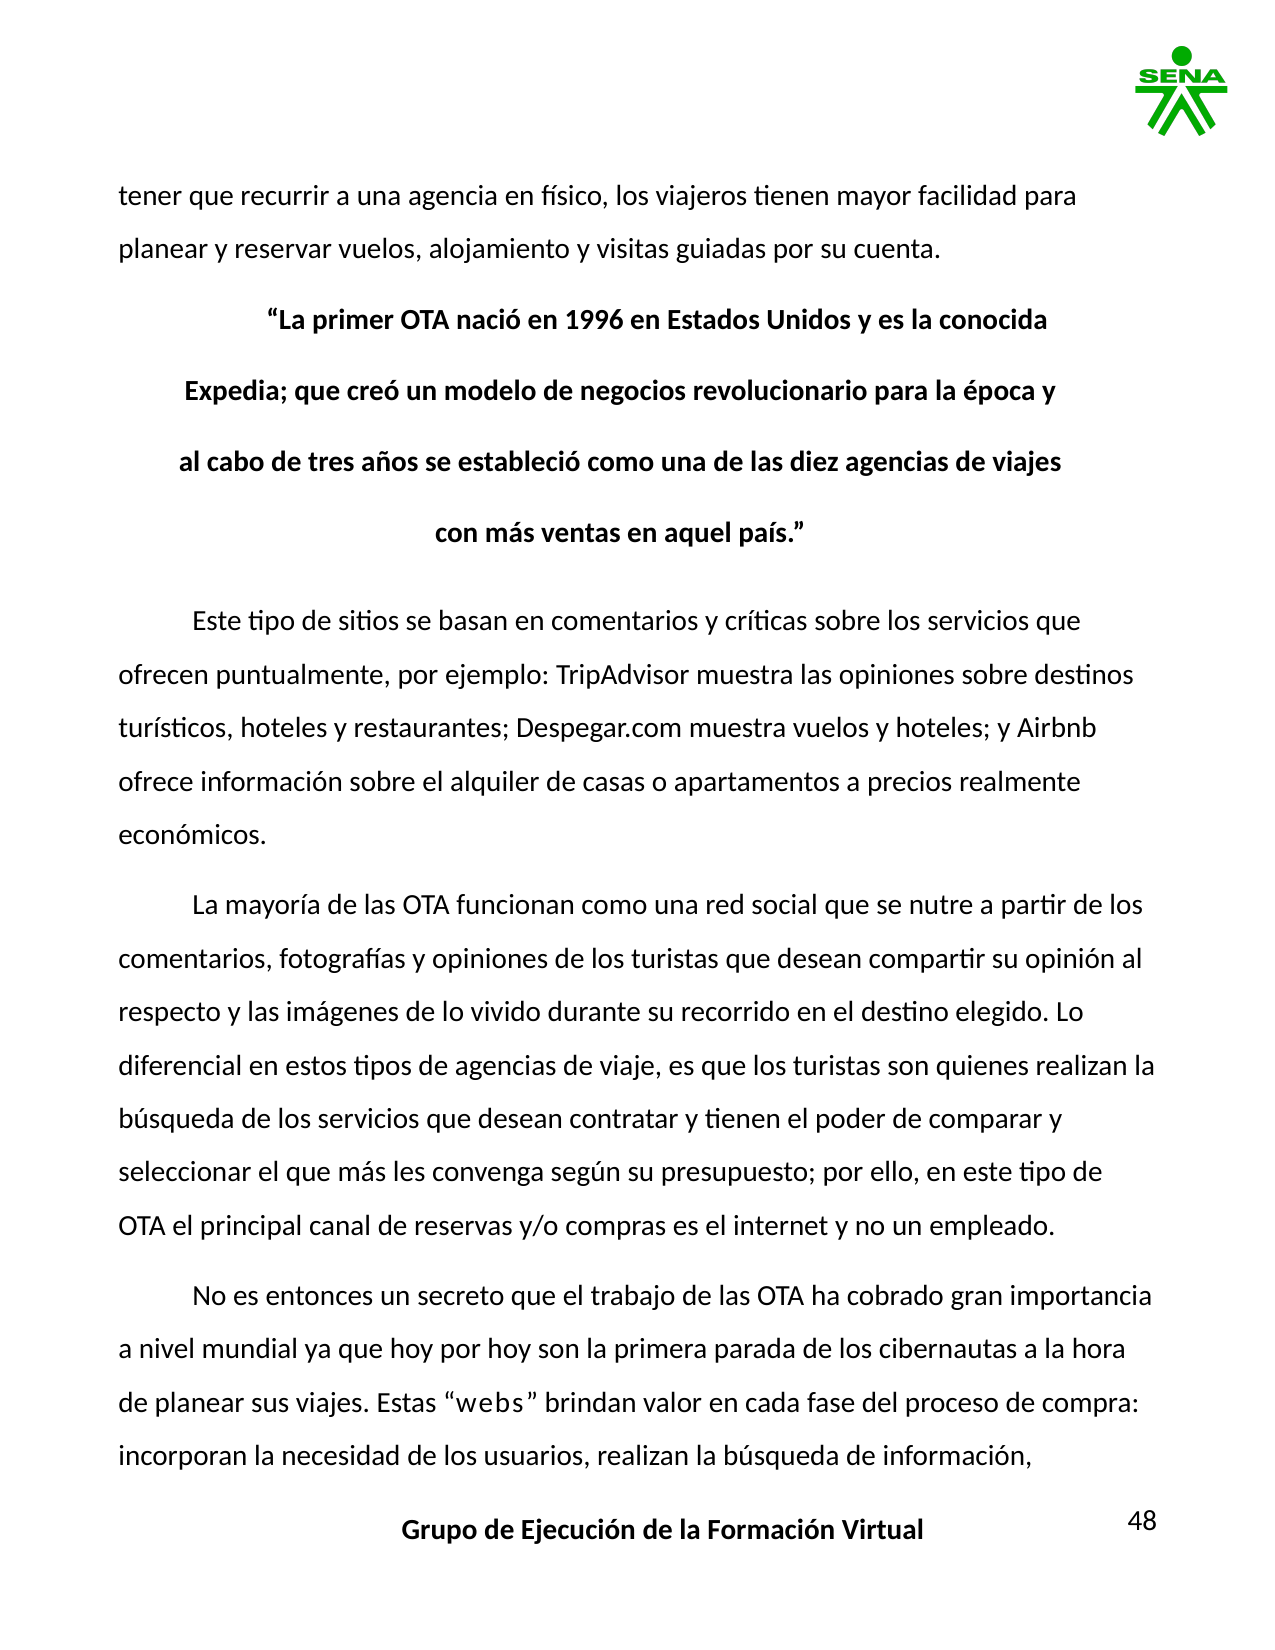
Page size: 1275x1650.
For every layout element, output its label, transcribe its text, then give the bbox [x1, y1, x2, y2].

text La mayoría de las OTA funcionan como una red social que se nutre a partir de los comentarios, fotografías y opiniones de los turistas que desean compartir su opinión al respecto y las imágenes de lo vivido durante su recorrido en el destino elegido. Lo diferencial en estos tipos de agencias de viaje, es que los turistas son quienes realizan la búsqueda de los servicios que desean contratar y tienen el poder de comparar y seleccionar el que más les convenga según su presupuesto; por ello, en este tipo de OTA el principal canal de reservas y/o compras es el internet y no un empleado. [118, 886, 1157, 1242]
text Este tipo de sitios se basan en comentarios y críticas sobre los servicios que ofrecen puntualmente, por ejemplo: TripAdvisor muestra las opiniones sobre destinos turísticos, hoteles y restaurantes; Despegar.com muestra vuelos y hoteles; y Airbnb ofrece información sobre el alquiler de casas o apartamentos a precios realmente económicos. [118, 602, 1157, 852]
text “La primer OTA nació en 1996 en Estados Unidos y es la conocida Expedia; que creó un modelo de negocios revolucionario para la época y al cabo de tres años se estableció como una de las diez agencias de viajes con más ventas en aquel país.” [177, 301, 1063, 550]
picture [1135, 46, 1228, 136]
